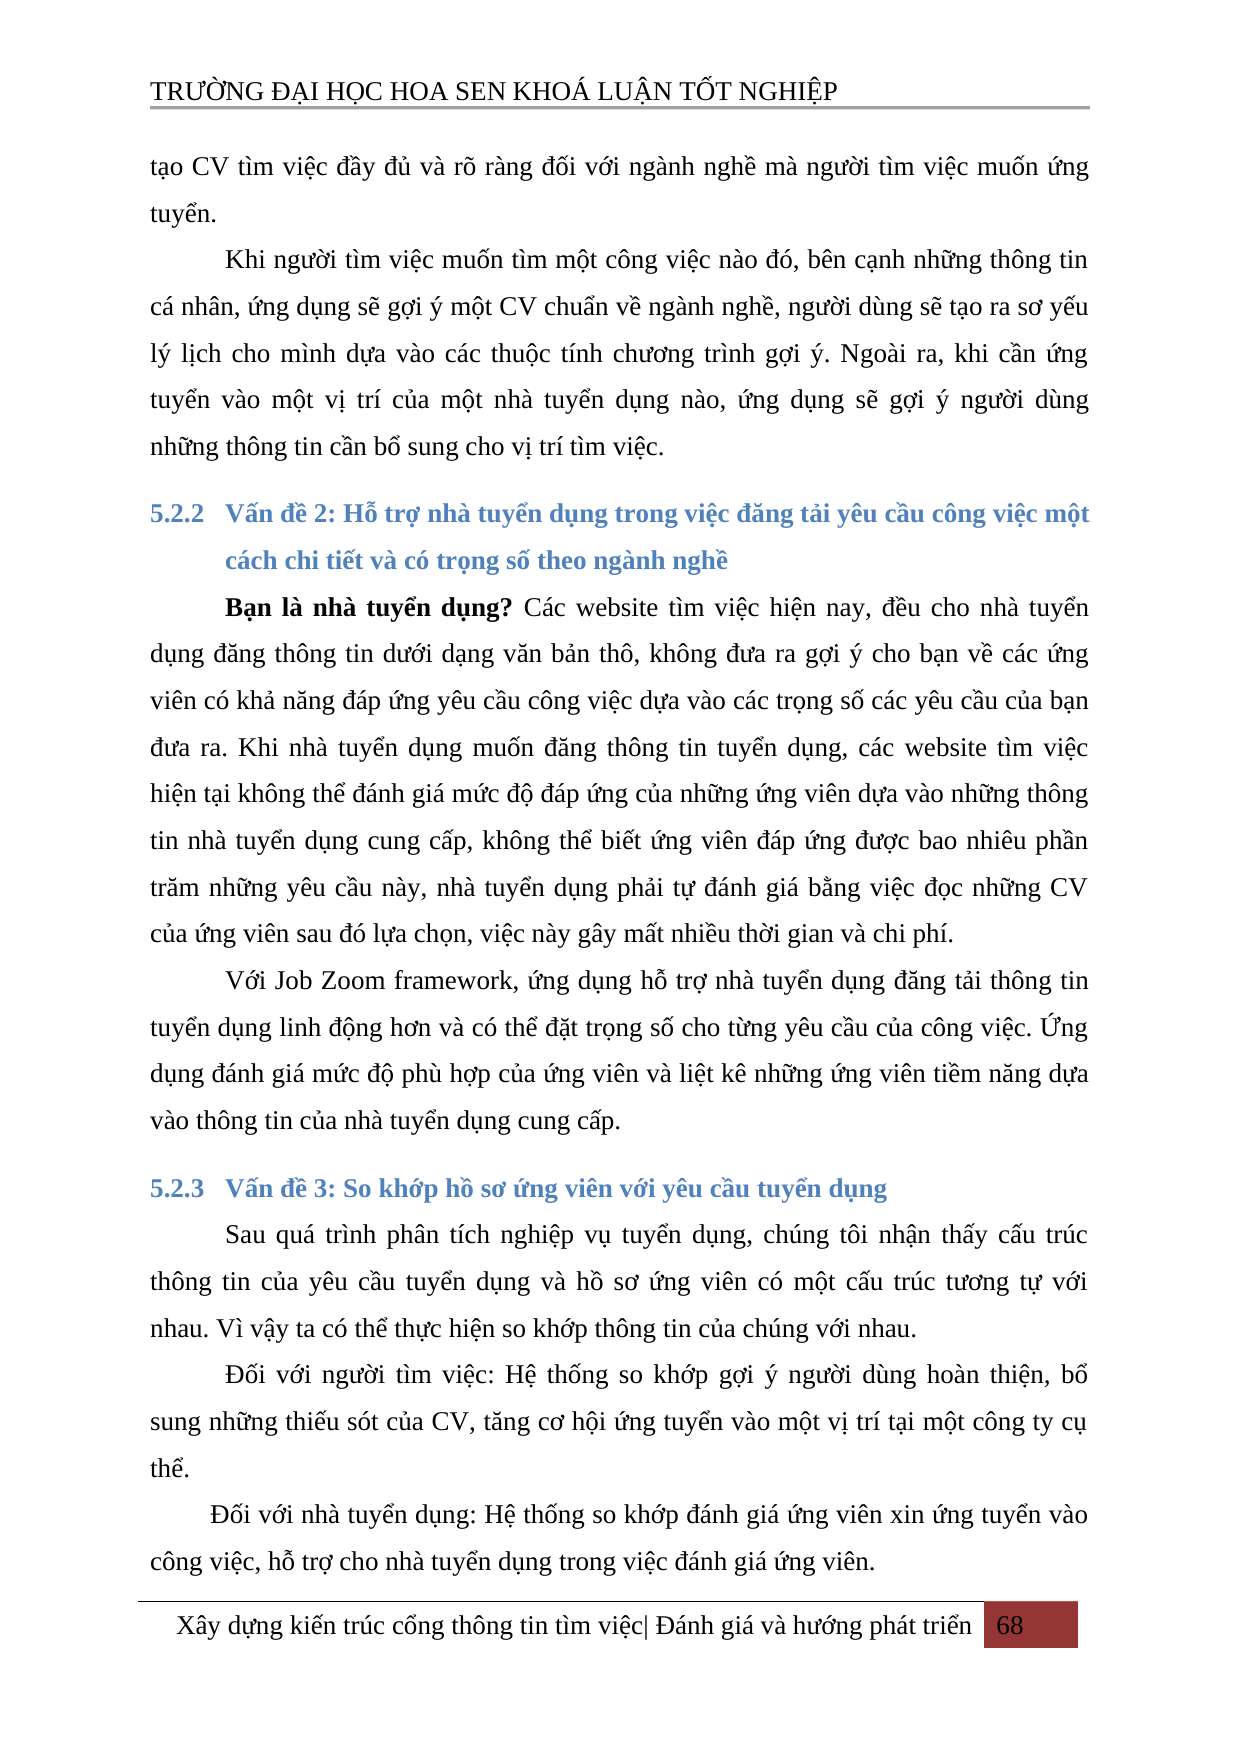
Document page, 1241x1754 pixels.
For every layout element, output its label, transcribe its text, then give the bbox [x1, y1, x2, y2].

list Bạn là nhà tuyển dụng? Các website tìm việc hiện nay, đều cho nhà tuyển dụng đăng thông tin dưới dạng văn bản thô, không đưa ra gợi ý cho bạn về các ứng viên có khả năng đáp ứng yêu cầu công việc dựa vào các trọng số các yêu cầu của bạn đưa ra. Khi nhà tuyển dụng muốn đăng thông tin tuyển dụng, các website tìm việc hiện tại không thể đánh giá mức độ đáp ứng của những ứng viên dựa vào những thông tin nhà tuyển dụng cung cấp, không thể biết ứng viên đáp ứng được bao nhiêu phần trăm những yêu cầu này, nhà tuyển dụng phải tự đánh giá bằng việc đọc những CV của ứng viên sau đó lựa chọn, việc này gây mất nhiều thời gian và chi phí. [150, 591, 1090, 949]
text Đối với người tìm việc: Hệ thống so khớp gợi ý người dùng hoàn thiện, bổ sung những thiếu sót của CV, tăng cơ hội ứng tuyển vào một vị trí tại một công ty cụ thể. [150, 1358, 1090, 1483]
text Sau quá trình phân tích nghiệp vụ tuyển dụng, chúng tôi nhận thấy cấu trúc thông tin của yêu cầu tuyển dụng và hồ sơ ứng viên có một cấu trúc tương tự với nhau. Vì vậy ta có thể thực hiện so khớp thông tin của chúng với nhau. [150, 1218, 1090, 1343]
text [150, 150, 1090, 228]
text Đối với nhà tuyển dụng: Hệ thống so khớp đánh giá ứng viên xin ứng tuyển vào công việc, hỗ trợ cho nhà tuyển dụng trong việc đánh giá ứng viên. [150, 1498, 1090, 1576]
subtitle Vấn đề 2: Hỗ trợ nhà tuyển dụng trong việc đăng tải yêu cầu công việc một cách chi tiết và có trọng số theo ngành nghề [150, 497, 1090, 575]
list Với Job Zoom framework, ứng dụng hỗ trợ nhà tuyển dụng đăng tải thông tin tuyển dụng linh động hơn và có thể đặt trọng số cho từng yêu cầu của công việc. Ứng dụng đánh giá mức độ phù hợp của ứng viên và liệt kê những ứng viên tiềm năng dựa vào thông tin của nhà tuyển dụng cung cấp. [150, 964, 1090, 1135]
list Khi người tìm việc muốn tìm một công việc nào đó, bên cạnh những thông tin cá nhân, ứng dụng sẽ gợi ý một CV chuẩn về ngành nghề, người dùng sẽ tạo ra sơ yếu lý lịch cho mình dựa vào các thuộc tính chương trình gợi ý. Ngoài ra, khi cần ứng tuyển vào một vị trí của một nhà tuyển dụng nào, ứng dụng sẽ gợi ý người dùng những thông tin cần bổ sung cho vị trí tìm việc. [150, 243, 1090, 461]
subtitle Vấn đề 3: So khớp hồ sơ ứng viên với yêu cầu tuyển dụng [150, 1172, 1090, 1203]
